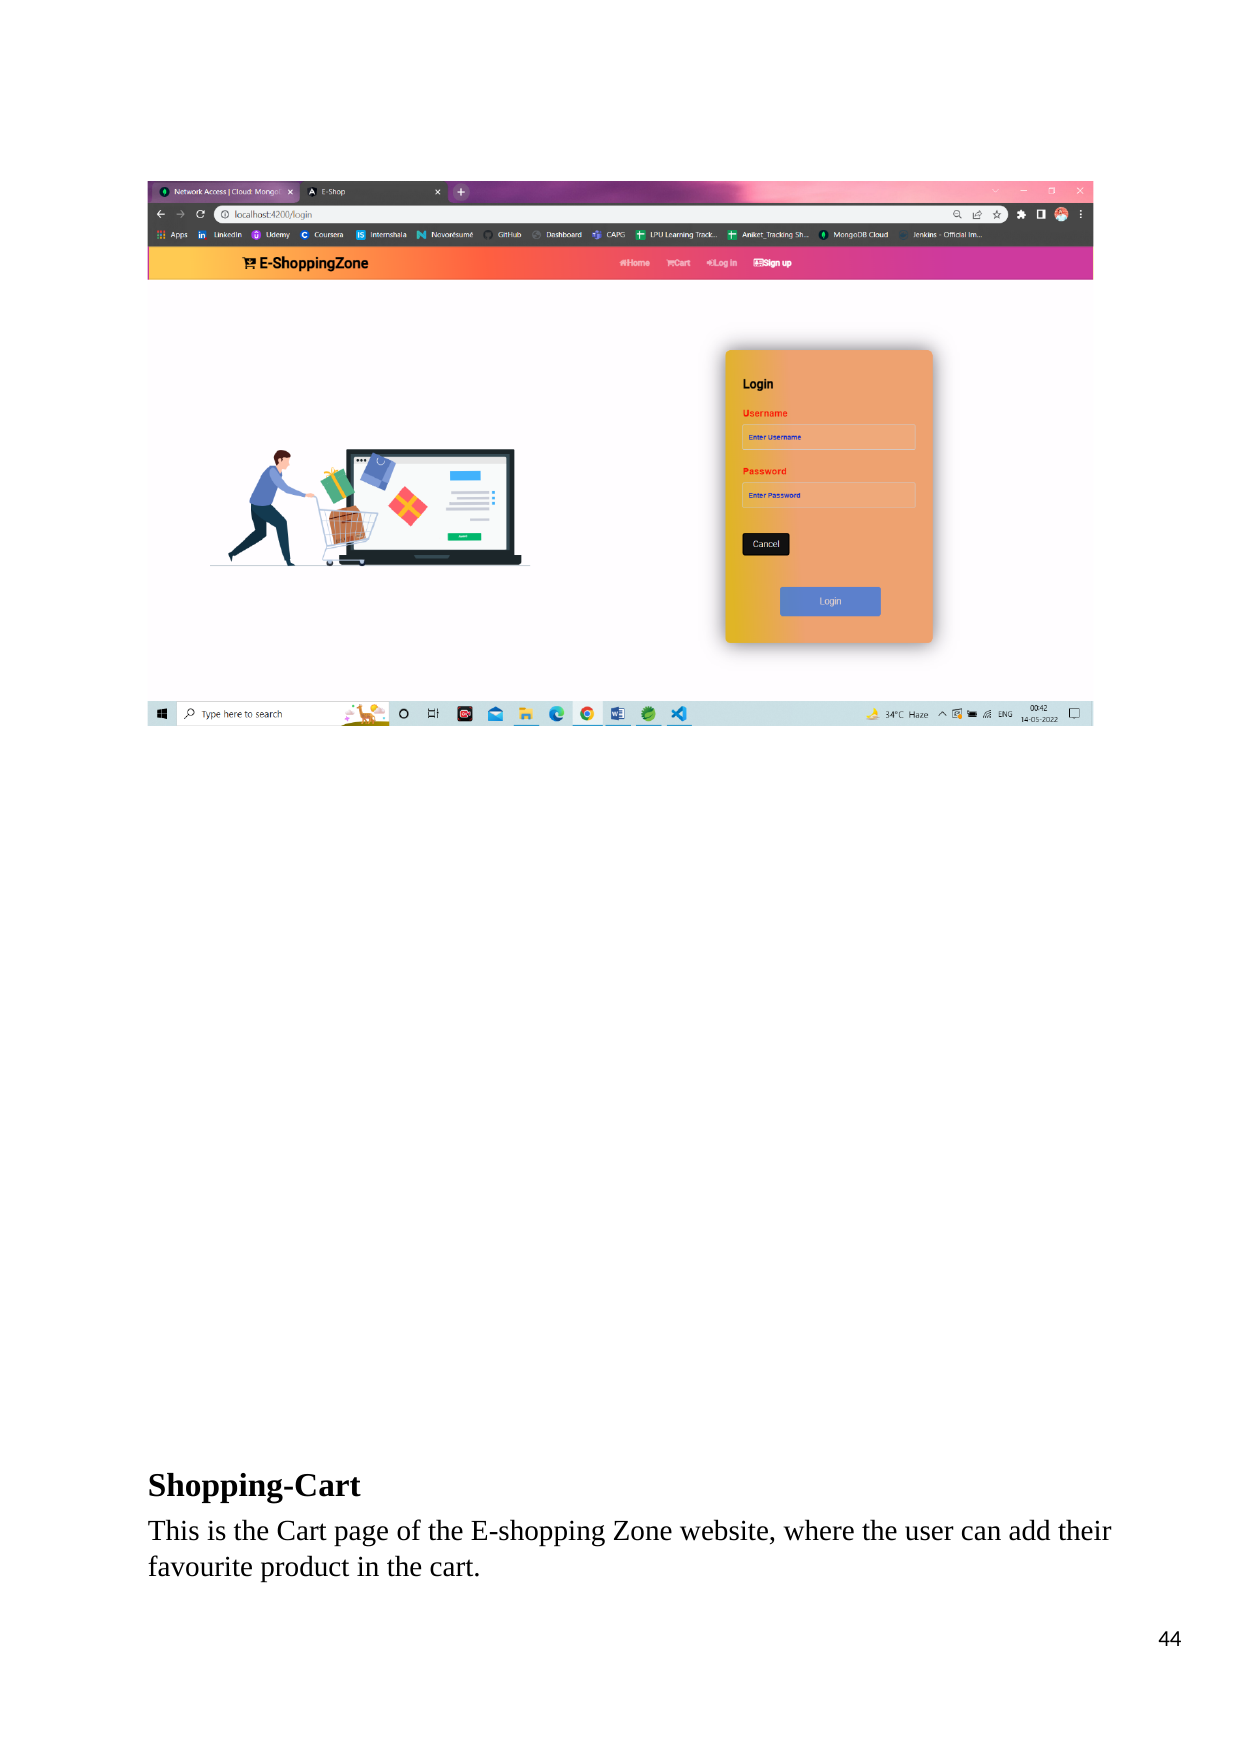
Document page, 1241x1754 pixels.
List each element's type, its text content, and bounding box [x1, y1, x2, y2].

subtitle Shopping-Cart [148, 1465, 1181, 1504]
text This is the Cart page of the E-shopping Zone website, where the user can add their favourite product in the cart. [148, 1513, 1181, 1583]
picture [147, 181, 1094, 726]
